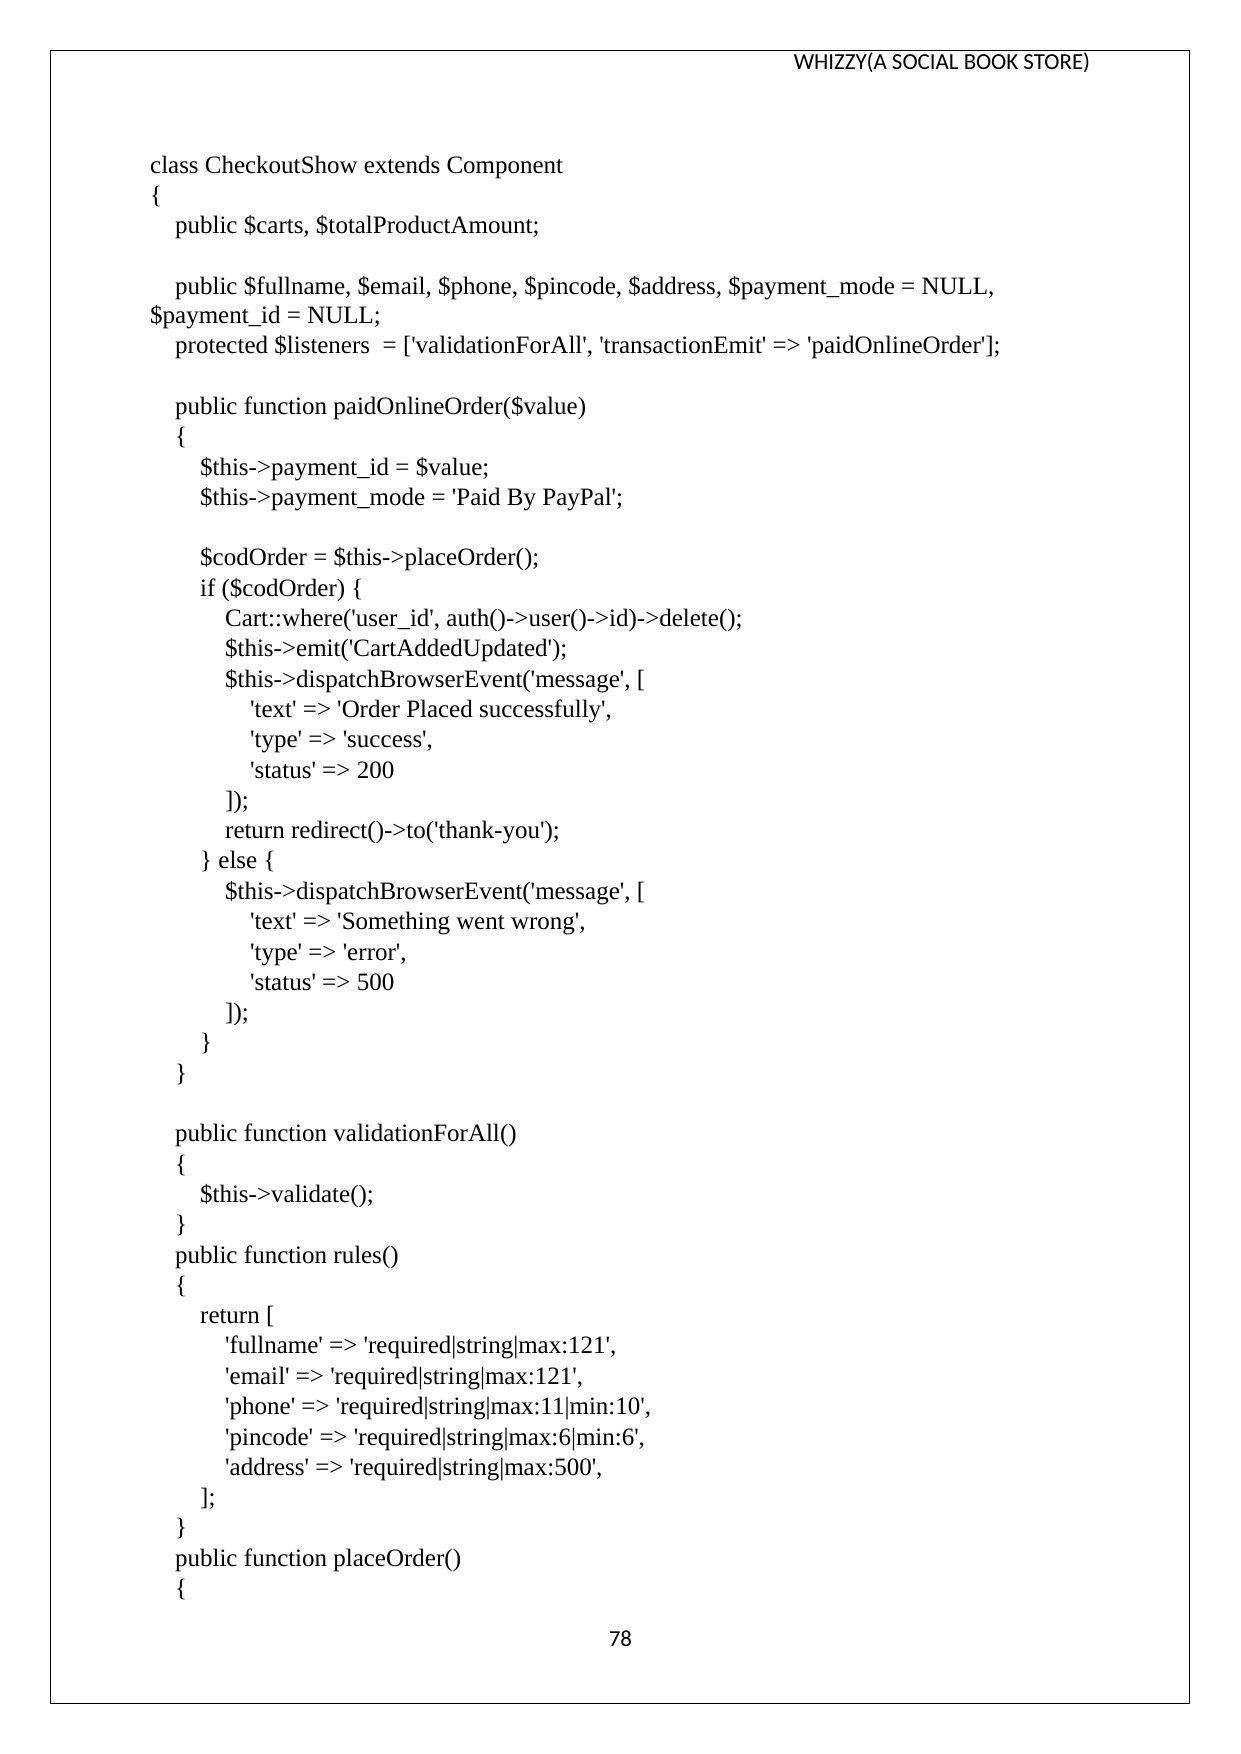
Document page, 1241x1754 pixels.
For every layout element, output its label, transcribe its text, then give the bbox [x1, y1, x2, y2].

text 'fullname' => 'required|string|max:121', [150, 1331, 1090, 1359]
text } [150, 1027, 1090, 1056]
text public function paidOnlineOrder($value) [150, 391, 1090, 420]
text $this->dispatchBrowserEvent('message', [ [150, 876, 1090, 905]
text } [150, 1058, 1090, 1087]
text 'email' => 'required|string|max:121', [150, 1361, 1090, 1390]
text return [ [150, 1300, 1090, 1329]
text class CheckoutShow extends Component [150, 150, 1090, 179]
text return redirect()->to('thank-you'); [150, 815, 1090, 844]
text public $carts, $totalProductAmount; [150, 211, 1090, 239]
text $this->payment_id = $value; [150, 452, 1090, 480]
text $this->payment_mode = 'Paid By PayPal'; [150, 482, 1090, 511]
text ]); [150, 785, 1090, 814]
text { [150, 180, 1090, 209]
text 'phone' => 'required|string|max:11|min:10', [150, 1391, 1090, 1420]
text 'pincode' => 'required|string|max:6|min:6', [150, 1422, 1090, 1450]
text 'status' => 200 [150, 755, 1090, 783]
text } [150, 1512, 1090, 1541]
text { [150, 1149, 1090, 1177]
text 'address' => 'required|string|max:500', [150, 1452, 1090, 1481]
text 'text' => 'Something went wrong', [150, 906, 1090, 935]
text { [150, 1573, 1090, 1602]
text public function placeOrder() [150, 1543, 1090, 1572]
text } else { [150, 846, 1090, 874]
text $codOrder = $this->placeOrder(); [150, 542, 1090, 571]
text ]; [150, 1482, 1090, 1511]
text Cart::where('user_id', auth()->user()->id)->delete(); [150, 603, 1090, 632]
text ]); [150, 997, 1090, 1026]
text public function validationForAll() [150, 1118, 1090, 1147]
text { [150, 1270, 1090, 1299]
text protected $listeners = ['validationForAll', 'transactionEmit' => 'paidOnlineOrder']; [150, 330, 1090, 359]
text } [150, 1209, 1090, 1238]
text public function rules() [150, 1240, 1090, 1268]
text public $fullname, $email, $phone, $pincode, $address, $payment_mode = NULL, $payment_id = NULL; [150, 271, 1090, 329]
text $this->validate(); [150, 1179, 1090, 1208]
text 'status' => 500 [150, 967, 1090, 996]
text 'text' => 'Order Placed successfully', [150, 694, 1090, 723]
text if ($codOrder) { [150, 573, 1090, 602]
text 'type' => 'error', [150, 937, 1090, 965]
text $this->dispatchBrowserEvent('message', [ [150, 664, 1090, 692]
text { [150, 421, 1090, 450]
text 'type' => 'success', [150, 724, 1090, 753]
text $this->emit('CartAddedUpdated'); [150, 633, 1090, 662]
